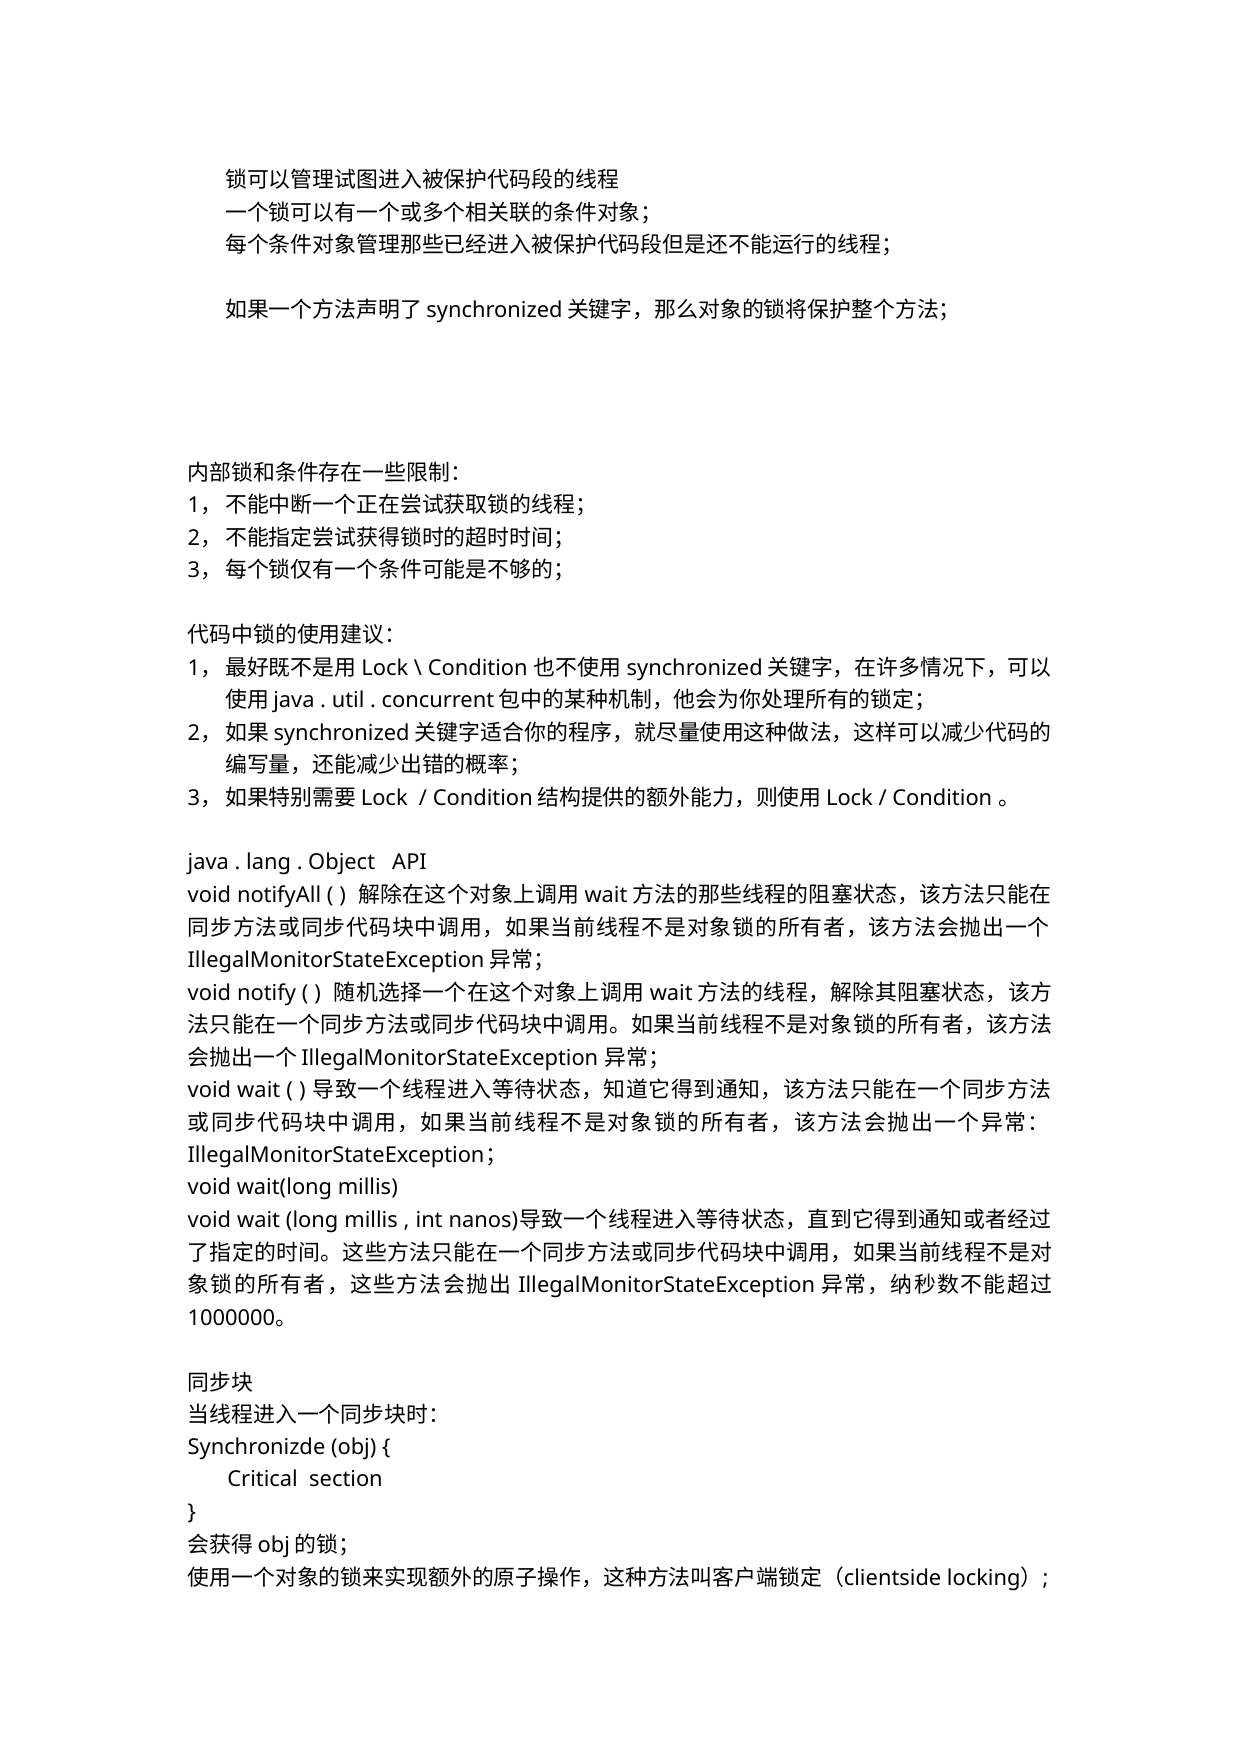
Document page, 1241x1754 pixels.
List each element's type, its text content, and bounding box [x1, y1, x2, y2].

text 当线程进入一个同步块时： [187, 1397, 1053, 1429]
list 如果特别需要Lock / Condition结构提供的额外能力，则使用Lock / Condition 。 [187, 779, 1053, 812]
text void notify ( ) 随机选择一个在这个对象上调用wait方法的线程，解除其阻塞状态，该方法只能在一个同步方法或同步代码块中调用。如果当前线程不是对象锁的所有者，该方法会抛出一个IllegalMonitorStateException 异常； [187, 974, 1053, 1072]
list 不能指定尝试获得锁时的超时时间； [187, 519, 1053, 552]
text java . lang . Object API [187, 844, 1053, 877]
list 不能中断一个正在尝试获取锁的线程； [187, 487, 1053, 519]
text 会获得obj的锁； [187, 1527, 1053, 1559]
text 使用一个对象的锁来实现额外的原子操作，这种方法叫客户端锁定（clientside locking）; [187, 1559, 1053, 1592]
text } [187, 1494, 1053, 1527]
text 内部锁和条件存在一些限制： [187, 454, 1053, 487]
text 代码中锁的使用建议： [187, 617, 1053, 649]
text 同步块 [187, 1364, 1053, 1397]
list 每个条件对象管理那些已经进入被保护代码段但是还不能运行的线程； [225, 227, 1053, 259]
list 锁可以管理试图进入被保护代码段的线程 [225, 162, 1053, 194]
list 每个锁仅有一个条件可能是不够的； [187, 552, 1053, 584]
text void wait (long millis , int nanos)导致一个线程进入等待状态，直到它得到通知或者经过了指定的时间。这些方法只能在一个同步方法或同步代码块中调用，如果当前线程不是对象锁的所有者，这些方法会抛出IllegalMonitorStateException异常，纳秒数不能超过1000000。 [187, 1202, 1053, 1332]
list 如果一个方法声明了synchronized关键字，那么对象的锁将保护整个方法； [225, 292, 1053, 324]
list 一个锁可以有一个或多个相关联的条件对象； [225, 194, 1053, 227]
list 如果synchronized关键字适合你的程序，就尽量使用这种做法，这样可以减少代码的编写量，还能减少出错的概率； [187, 714, 1053, 779]
text void wait(long millis) [187, 1169, 1053, 1202]
text void notifyAll ( ) 解除在这个对象上调用wait方法的那些线程的阻塞状态，该方法只能在同步方法或同步代码块中调用，如果当前线程不是对象锁的所有者，该方法会抛出一个IllegalMonitorStateException异常； [187, 877, 1053, 974]
text void wait ( ) 导致一个线程进入等待状态，知道它得到通知，该方法只能在一个同步方法或同步代码块中调用，如果当前线程不是对象锁的所有者，该方法会抛出一个异常：IllegalMonitorStateException； [187, 1072, 1053, 1169]
text Critical section [187, 1462, 1053, 1494]
text Synchronizde (obj) { [187, 1429, 1053, 1462]
list 最好既不是用Lock \ Condition 也不使用 synchronized关键字，在许多情况下，可以使用java . util . concurrent包中的某种机制，他会为你处理所有的锁定； [187, 649, 1053, 714]
